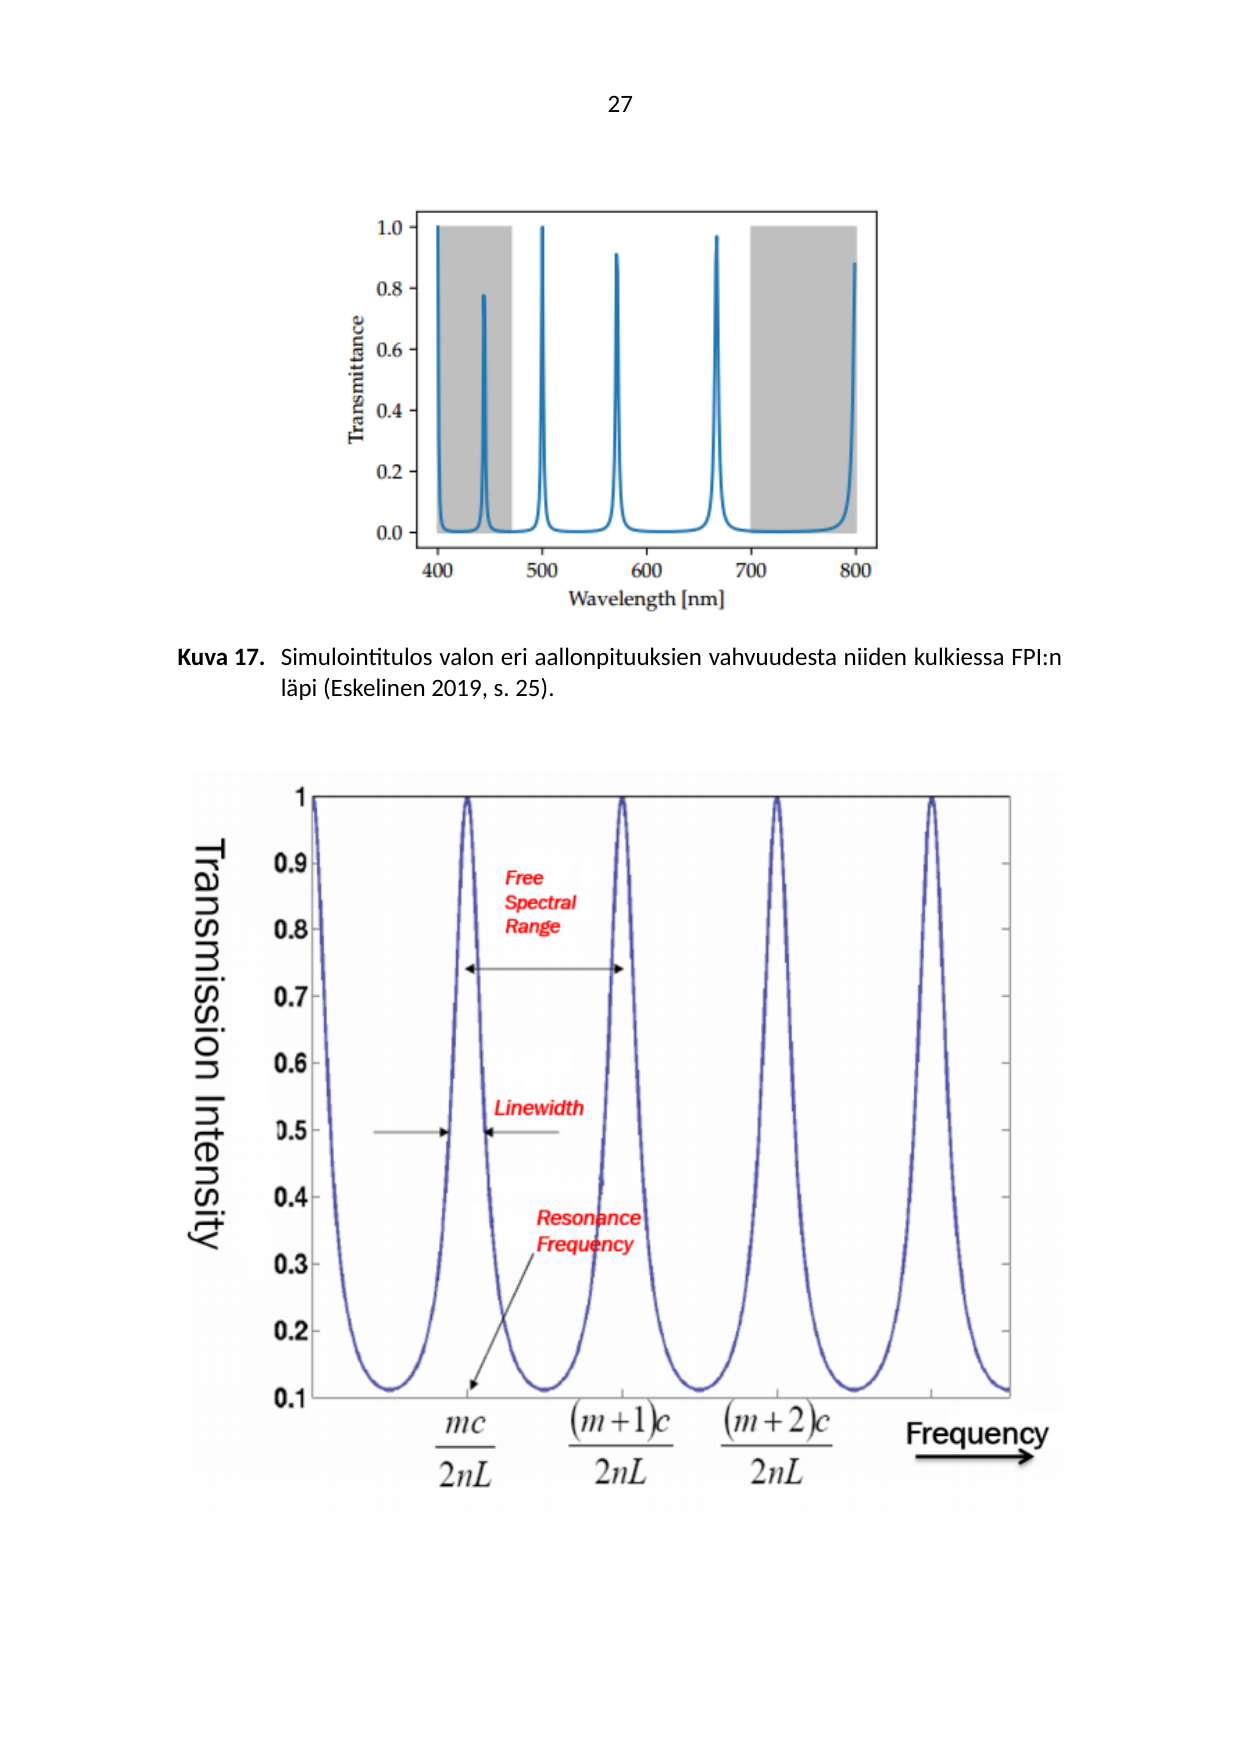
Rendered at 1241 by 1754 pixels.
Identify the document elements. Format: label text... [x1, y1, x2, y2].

picture [338, 177, 903, 629]
text Kuva 17. Simulointitulos valon eri aallonpituuksien vahvuudesta niiden kulkiessa FPI:n läpi (Eskelinen 2019, s. 25). [177, 641, 1063, 702]
picture [177, 768, 1063, 1510]
